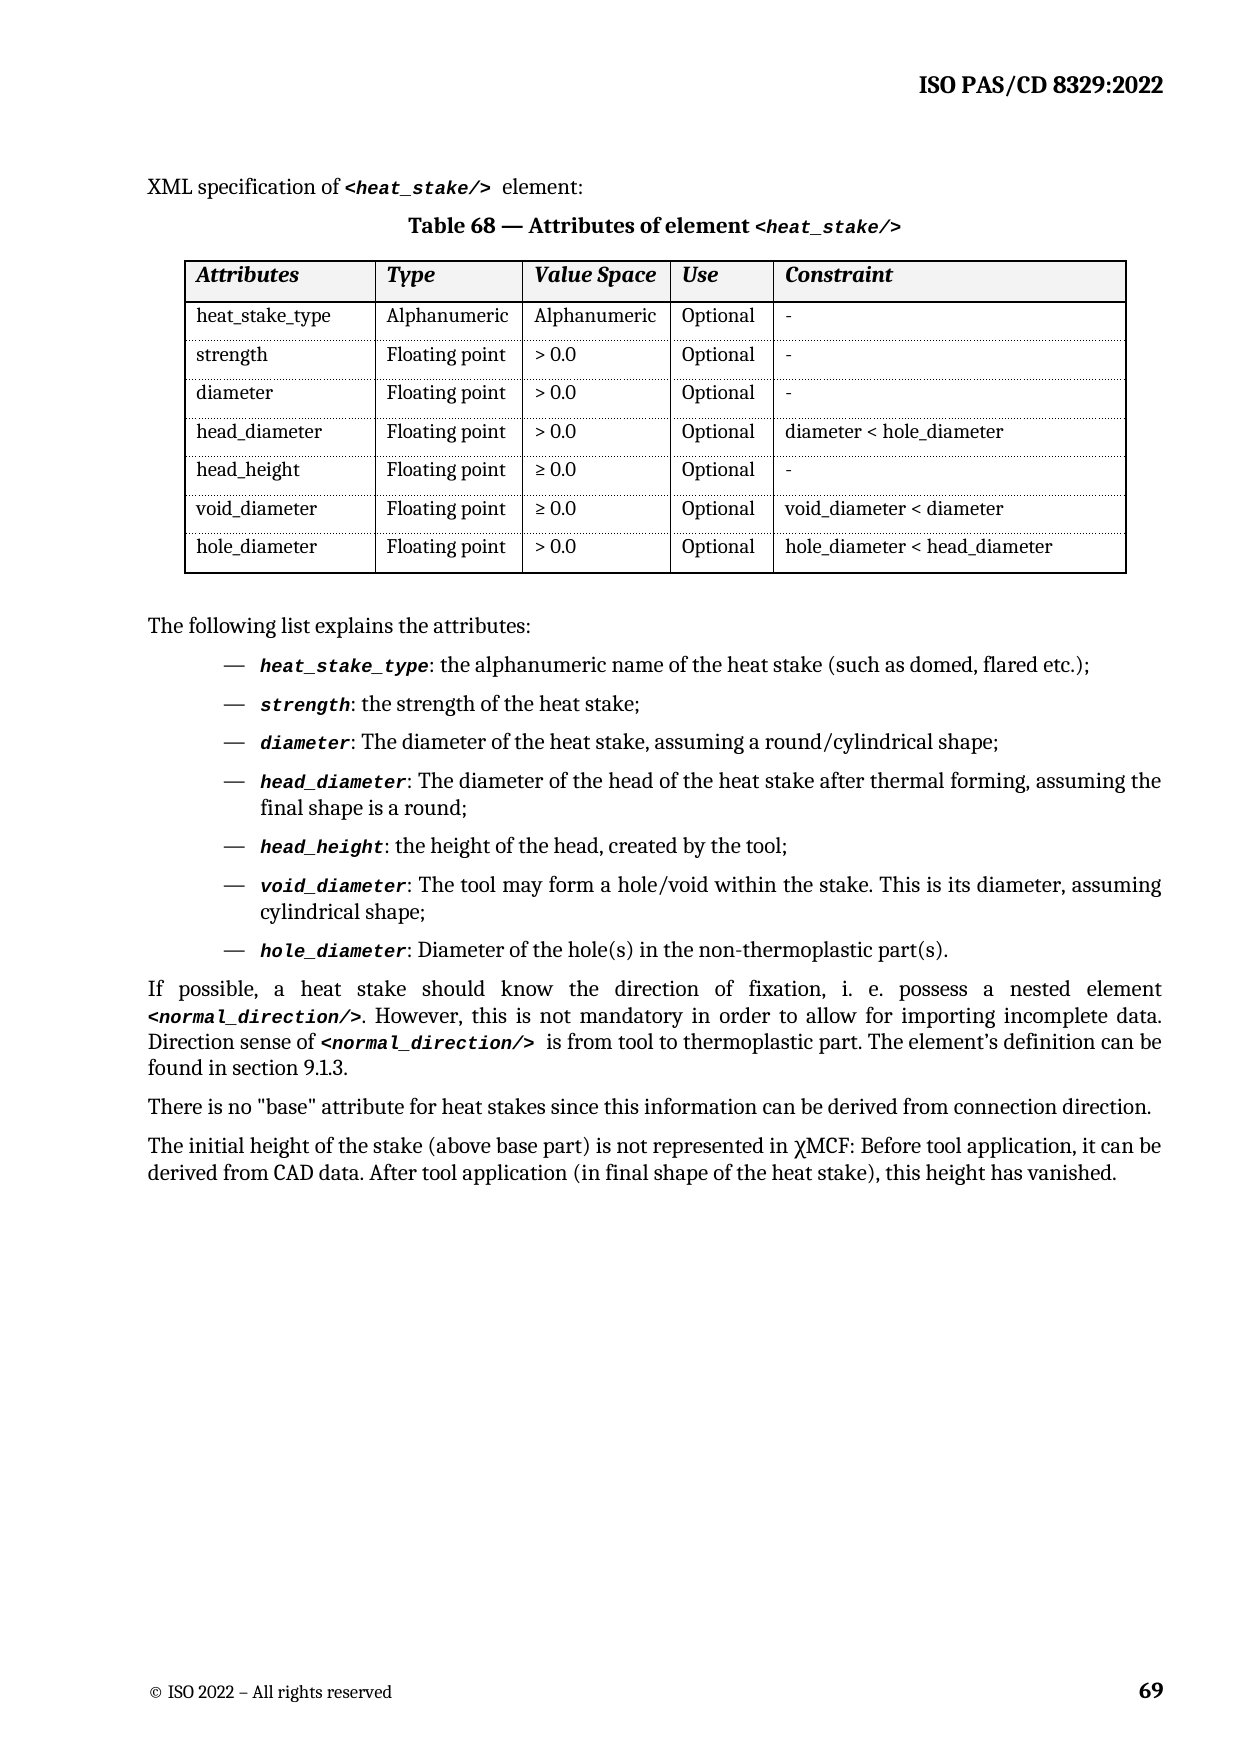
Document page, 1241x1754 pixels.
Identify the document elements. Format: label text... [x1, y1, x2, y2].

text If possible, a heat stake should know the direction of fixation, i. e. possess a nested element <normal_direction/>. However, this is not mandatory in order to allow for importing incomplete data. Direction sense of <normal_direction/> is from tool to thermoplastic part. The element’s definition can be found in section 9.1.3. [148, 976, 1163, 1082]
list heat_stake_type: the alphanumeric name of the heat stake (such as domed, flared etc.); [223, 651, 1163, 678]
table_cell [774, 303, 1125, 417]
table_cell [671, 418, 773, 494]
list void_diameter: The tool may form a hole/void within the stake. This is its diameter, assuming cylindrical shape; [223, 872, 1163, 925]
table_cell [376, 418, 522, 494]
list strength: the strength of the heat stake; [223, 690, 1163, 717]
text XML specification of <heat_stake/> element: [148, 174, 1163, 200]
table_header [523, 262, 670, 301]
text There is no "base" attribute for heat stakes since this information can be derived from connection direction. [148, 1094, 1163, 1120]
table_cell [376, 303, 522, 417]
text The following list explains the attributes: [148, 613, 1163, 639]
text Table 68 — Attributes of element <heat_stake/> [148, 213, 1163, 239]
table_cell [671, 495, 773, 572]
text The initial height of the stake (above base part) is not represented in χMCF: Before tool application, it can be derived from CAD data. After tool application (in final shape of the heat stake), this height has vanished. [148, 1133, 1163, 1186]
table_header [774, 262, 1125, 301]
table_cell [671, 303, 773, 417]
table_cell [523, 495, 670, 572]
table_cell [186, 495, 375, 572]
list hole_diameter: Diameter of the hole(s) in the non-thermoplastic part(s). [223, 937, 1163, 964]
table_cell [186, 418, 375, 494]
list head_diameter: The diameter of the head of the heat stake after thermal forming, assuming the final shape is a round; [223, 768, 1163, 821]
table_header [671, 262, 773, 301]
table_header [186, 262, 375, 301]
list head_height: the height of the head, created by the tool; [223, 833, 1163, 859]
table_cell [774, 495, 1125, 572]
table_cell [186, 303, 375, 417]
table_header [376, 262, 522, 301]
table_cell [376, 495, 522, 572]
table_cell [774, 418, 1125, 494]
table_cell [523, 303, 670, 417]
list diameter: The diameter of the heat stake, assuming a round/cylindrical shape; [223, 729, 1163, 756]
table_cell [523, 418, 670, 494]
